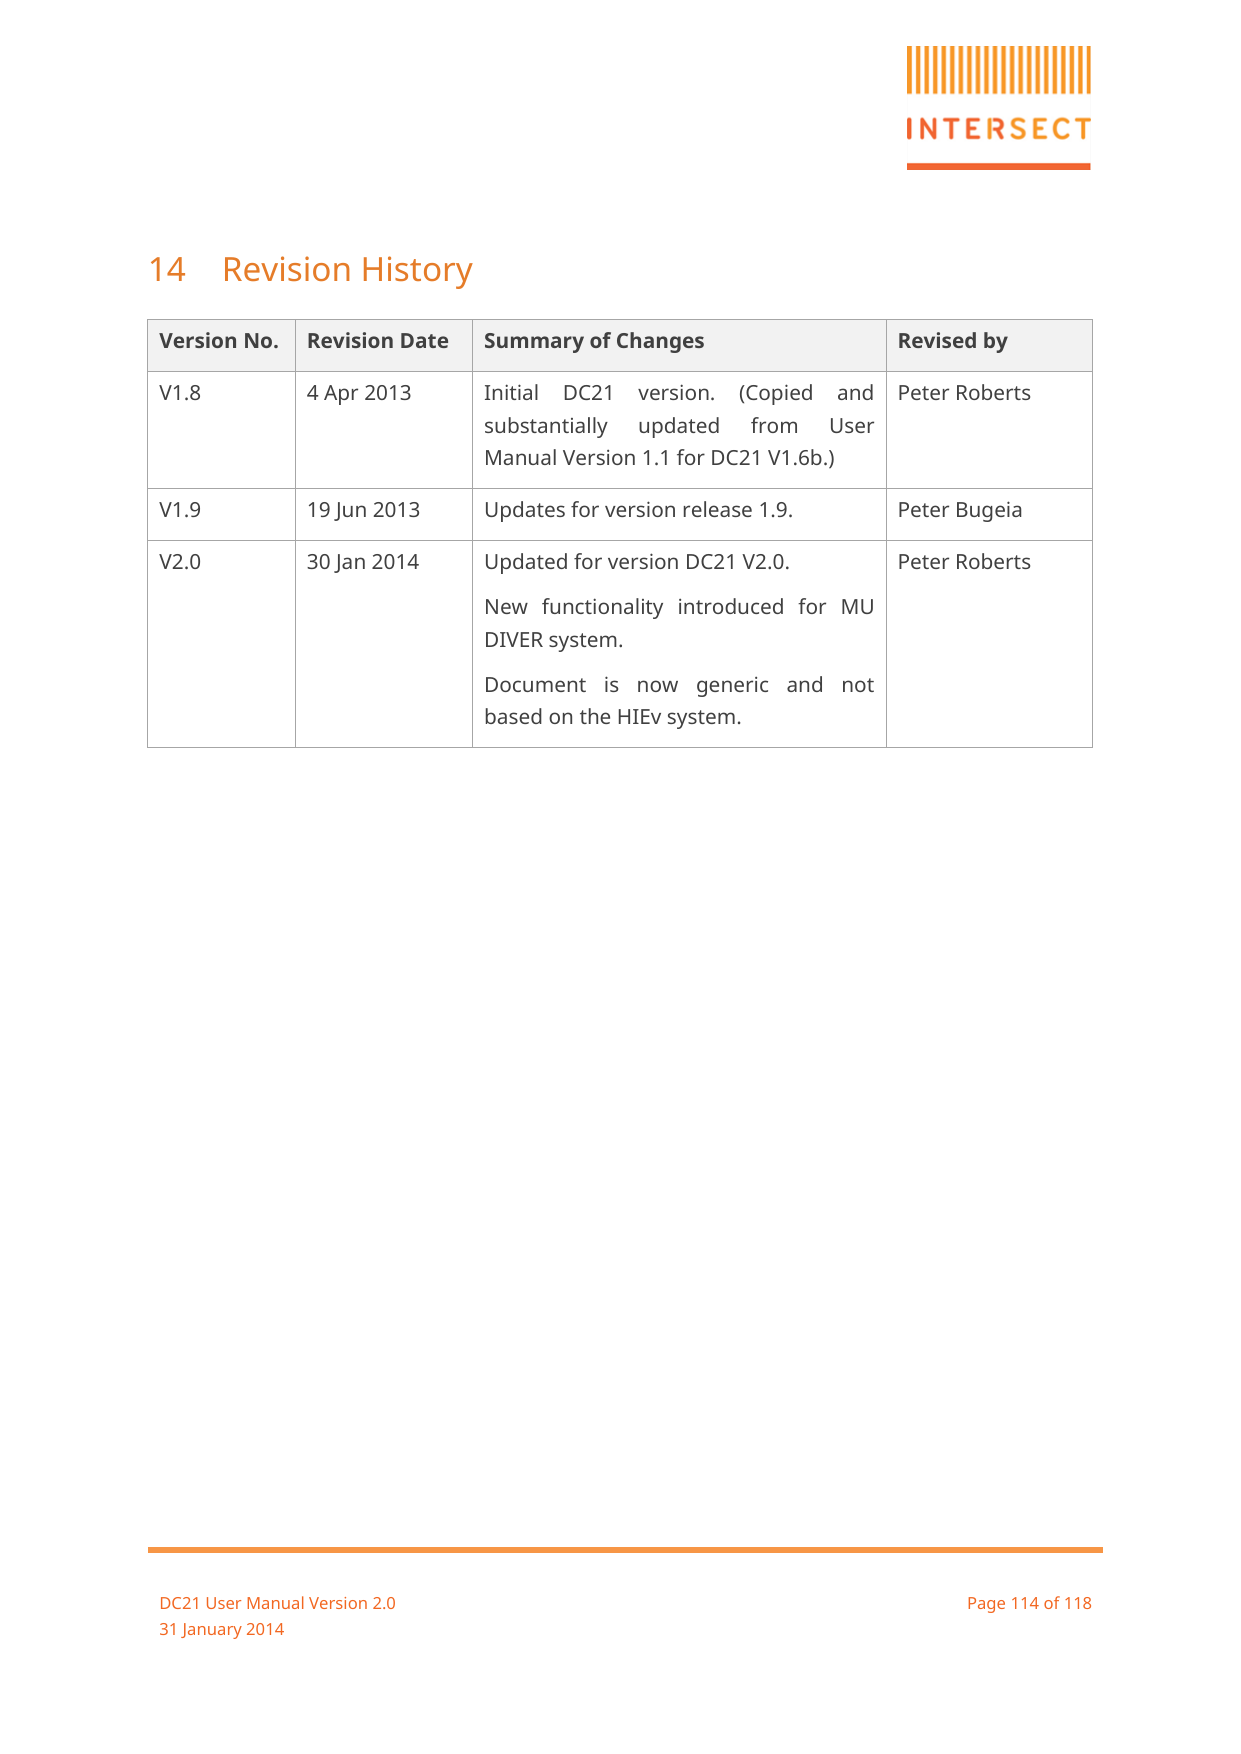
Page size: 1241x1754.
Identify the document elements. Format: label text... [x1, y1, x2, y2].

table_header Summary of Changes [473, 320, 886, 371]
table_cell V1.9 [148, 489, 295, 540]
table_cell V1.8 [148, 372, 295, 488]
table_cell 4 Apr 2013 [296, 372, 472, 488]
table_cell Initial DC21 version. (Copied and substantially updated from User Manual Version 1.1 for DC21 V1.6b.) [473, 372, 886, 488]
table_header Revised by [887, 320, 1092, 371]
subtitle Revision History [148, 246, 1092, 292]
table_cell V2.0 [148, 541, 295, 747]
table_cell Peter Bugeia [887, 489, 1092, 540]
table_cell Peter Roberts [887, 541, 1092, 747]
table_cell Updated for version DC21 V2.0. New functionality introduced for MU DIVER system. Document is now generic and not based on the HIEv system. [473, 541, 886, 747]
table_cell Peter Roberts [887, 372, 1092, 488]
table_header Version No. [148, 320, 295, 371]
table_header Revision Date [296, 320, 472, 371]
table_cell 30 Jan 2014 [296, 541, 472, 747]
picture [905, 44, 1093, 172]
table_cell 19 Jun 2013 [296, 489, 472, 540]
table_cell Updates for version release 1.9. [473, 489, 886, 540]
